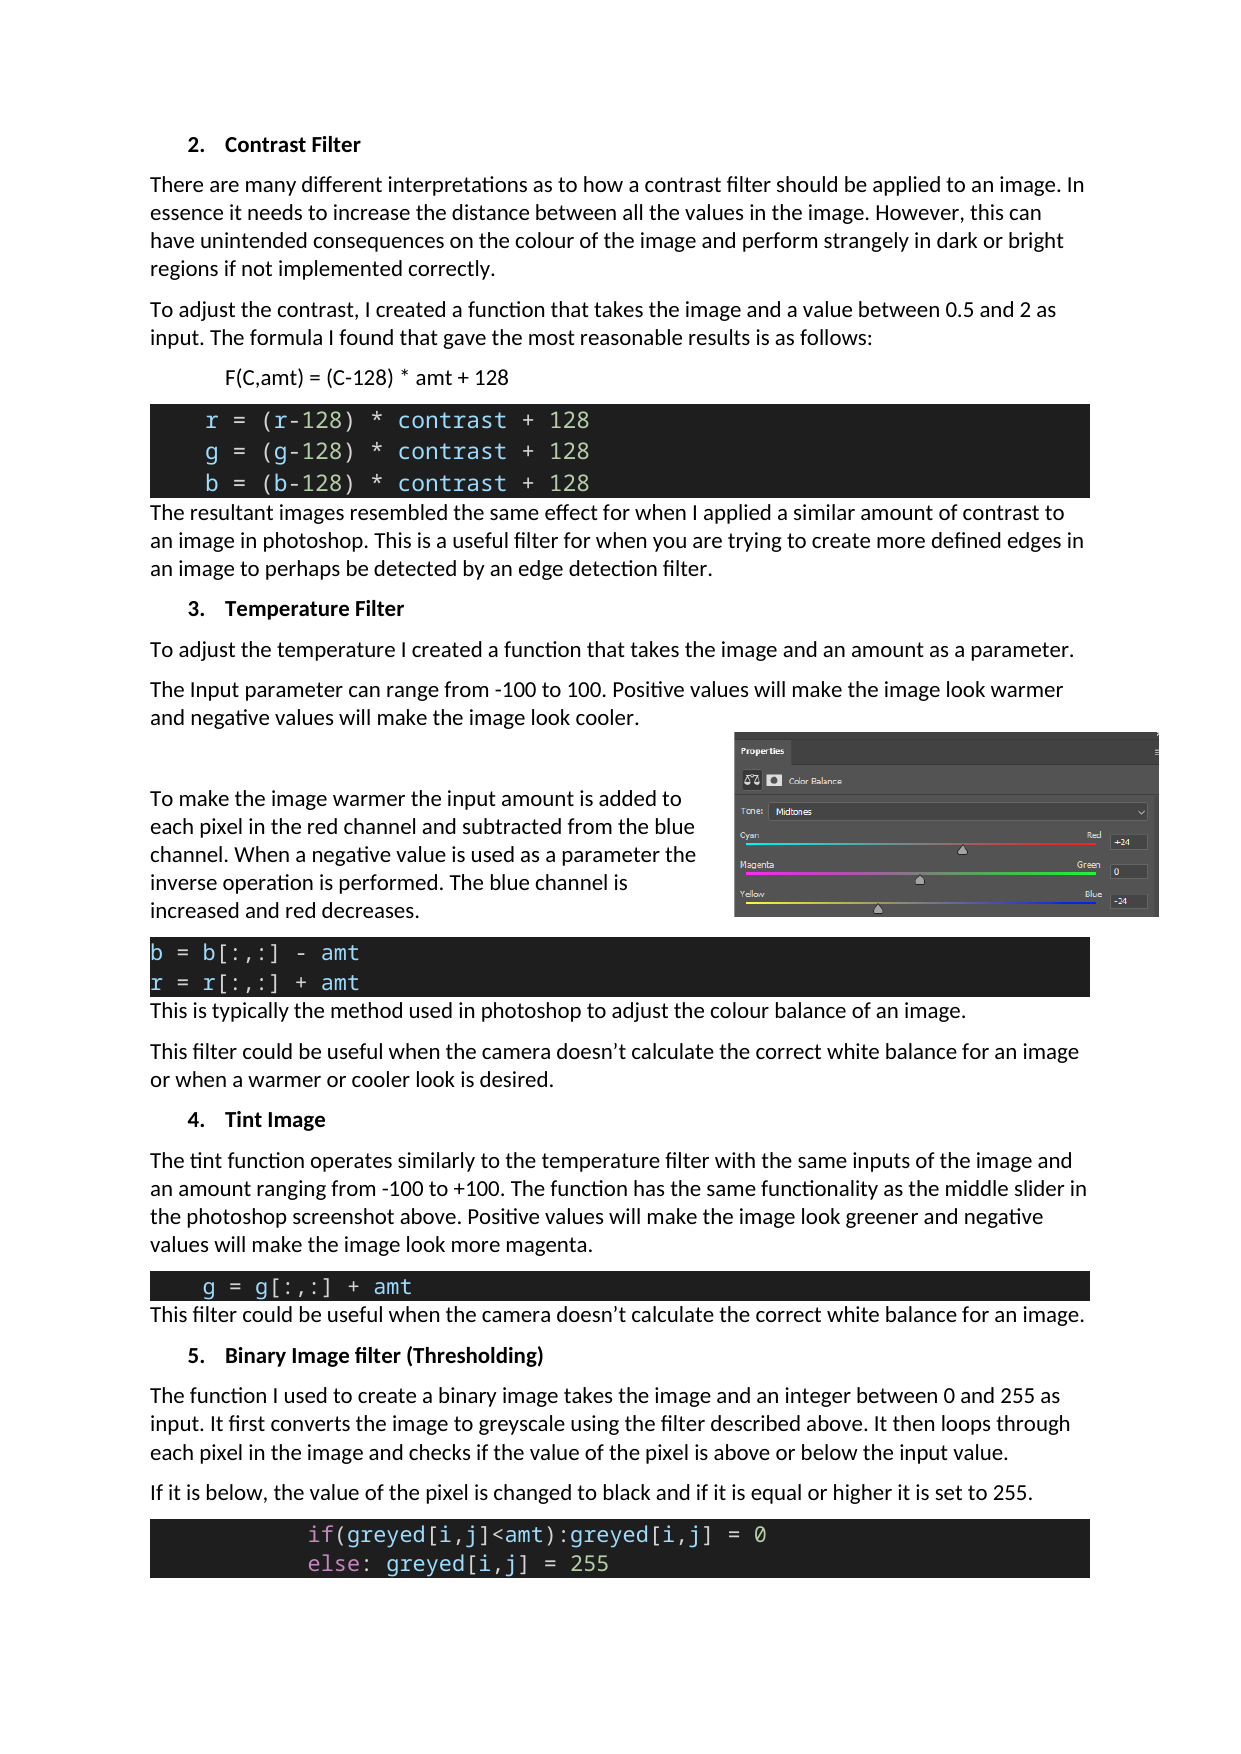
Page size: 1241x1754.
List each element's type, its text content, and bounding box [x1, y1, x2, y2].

text There are many different interpretations as to how a contrast filter should be applied to an image. In essence it needs to increase the distance between all the values in the image. However, this can have unintended consequences on the colour of the image and perform strangely in dark or bright regions if not implemented correctly. [150, 170, 1090, 282]
text The function I used to create a binary image takes the image and an integer between 0 and 255 as input. It first converts the image to greyscale using the filter described above. It then loops through each pixel in the image and checks if the value of the pixel is above or below the input value. [150, 1382, 1090, 1466]
text This filter could be useful when the camera doesn’t calculate the correct white balance for an image or when a warmer or cooler look is desired. [150, 1037, 1090, 1093]
text g = (g-128) * contrast + 128 [150, 435, 1090, 466]
text else: greyed[i,j] = 255 [150, 1548, 1090, 1578]
list Binary Image filter (Thresholding) [187, 1341, 1090, 1369]
picture [734, 732, 1159, 917]
text r = r[:,:] + amt [150, 967, 1090, 997]
text b = (b-128) * contrast + 128 [150, 466, 1090, 498]
list Tint Image [187, 1106, 1090, 1134]
text To make the image warmer the input amount is added to each pixel in the red channel and subtracted from the blue channel. When a negative value is used as a parameter the inverse operation is performed. The blue channel is increased and red decreases. [150, 784, 1090, 924]
list Temperature Filter [187, 594, 1090, 622]
text b = b[:,:] - amt [150, 937, 1090, 967]
text g = g[:,:] + amt [150, 1271, 1090, 1301]
list Contrast Filter [187, 130, 1090, 158]
text To adjust the contrast, I created a function that takes the image and a value between 0.5 and 2 as input. The formula I found that gave the most reasonable results is as follows: [150, 295, 1090, 351]
text To adjust the temperature I created a function that takes the image and an amount as a parameter. [150, 635, 1090, 663]
text This filter could be useful when the camera doesn’t calculate the correct white balance for an image. [150, 1301, 1090, 1328]
list F(C,amt) = (C-128) * amt + 128 [225, 363, 1090, 391]
text if(greyed[i,j]<amt):greyed[i,j] = 0 [150, 1519, 1090, 1548]
text This is typically the method used in photoshop to adjust the colour balance of an image. [150, 997, 1090, 1024]
text The tint function operates similarly to the temperature filter with the same inputs of the image and an amount ranging from -100 to +100. The function has the same functionality as the middle slider in the photoshop screenshot above. Positive values will make the image look greener and negative values will make the image look more magenta. [150, 1146, 1090, 1258]
text The Input parameter can range from -100 to 100. Positive values will make the image look warmer and negative values will make the image look cooler. [150, 675, 1090, 731]
text If it is below, the value of the pixel is changed to black and if it is equal or higher it is set to 255. [150, 1478, 1090, 1506]
text The resultant images resembled the same effect for when I applied a similar amount of contrast to an image in photoshop. This is a useful filter for when you are trying to create more defined edges in an image to perhaps be detected by an edge detection filter. [150, 498, 1090, 582]
text r = (r-128) * contrast + 128 [150, 404, 1090, 435]
